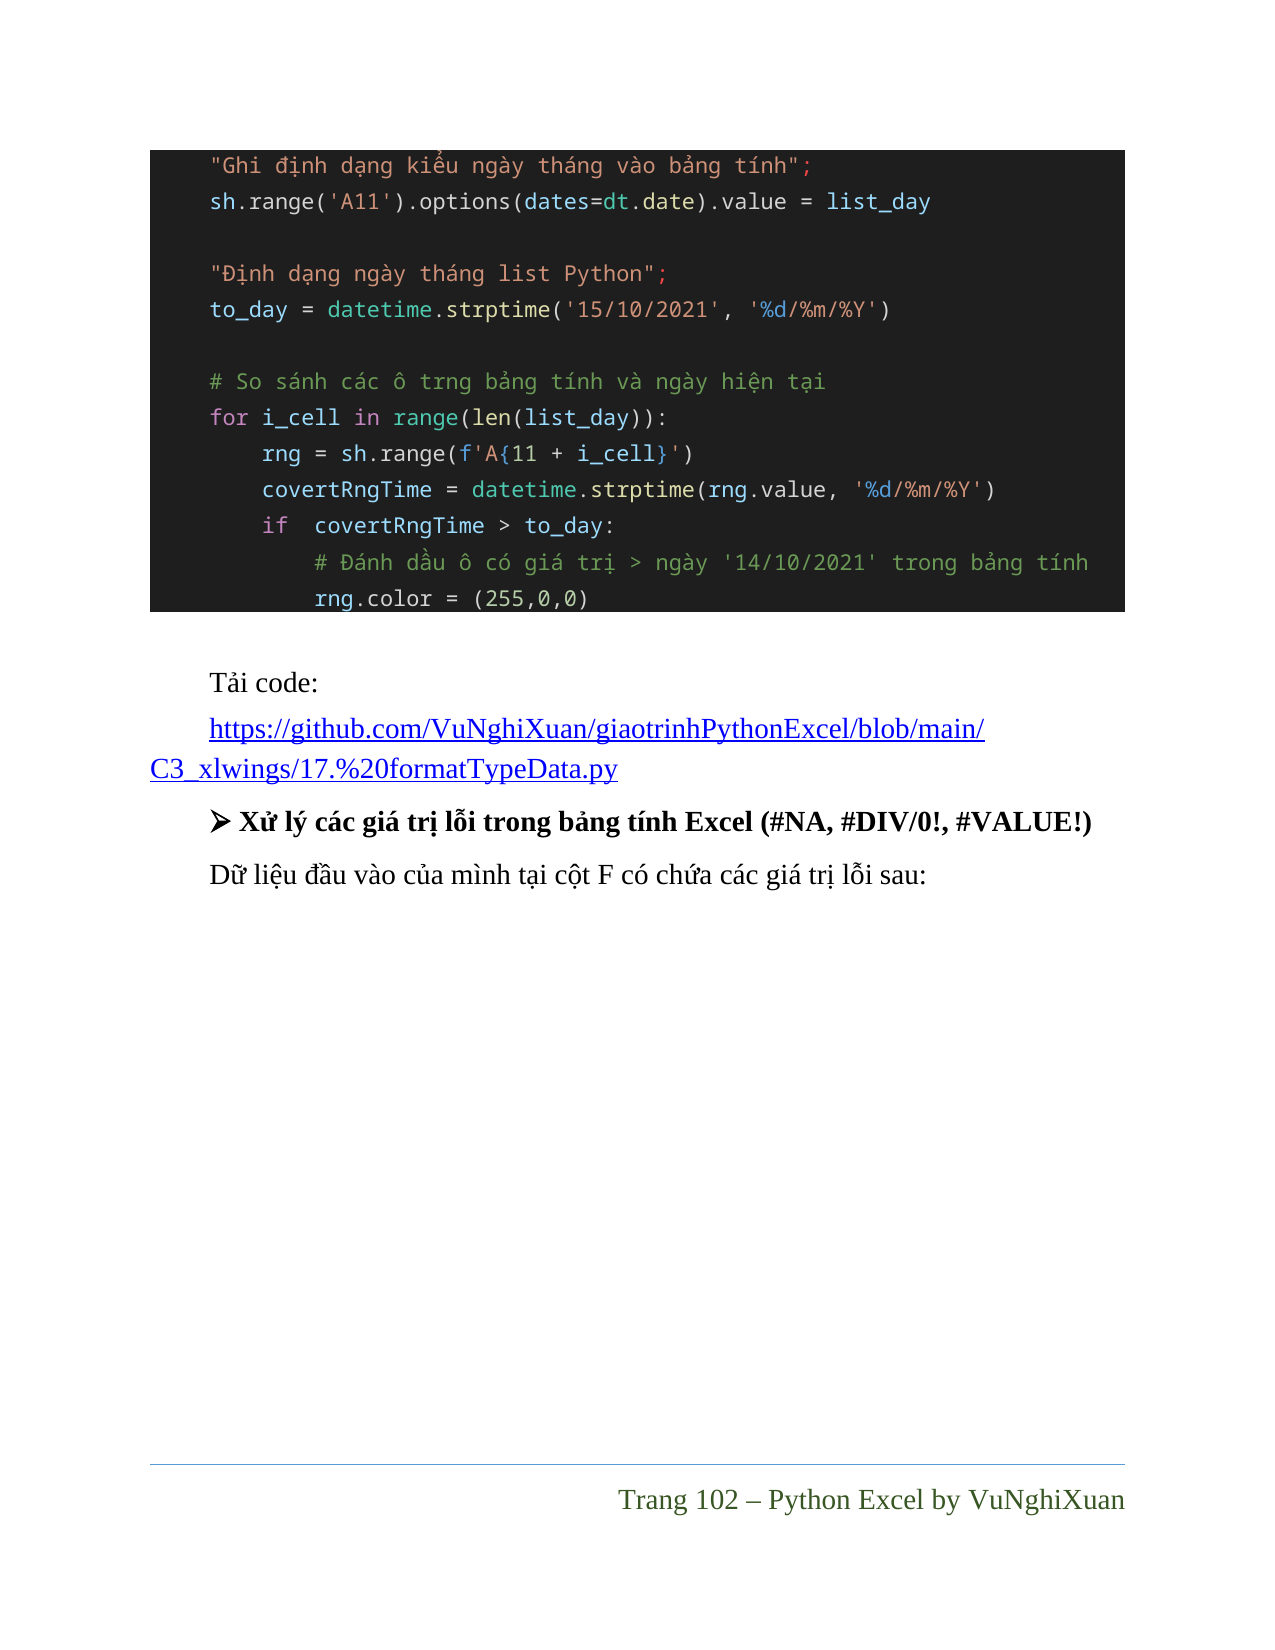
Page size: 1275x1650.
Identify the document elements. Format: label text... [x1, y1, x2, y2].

list Xử lý các giá trị lỗi trong bảng tính Excel (#NA, #DIV/0!, #VALUE!) [209, 804, 1125, 838]
text if covertRngTime > to_day: [150, 510, 1125, 540]
text # So sánh các ô trng bảng tính và ngày hiện tại [150, 366, 1125, 396]
text to_day = datetime.strptime('15/10/2021', '%d/%m/%Y') [150, 294, 1125, 324]
text rng = sh.range(f'A{11 + i_cell}') [150, 438, 1125, 468]
text Dữ liệu đầu vào của mình tại cột F có chứa các giá trị lỗi sau: [150, 857, 1125, 891]
text "Định dạng ngày tháng list Python"; [150, 258, 1125, 288]
text Tải code: [150, 665, 1125, 698]
text sh.range('A11').options(dates=dt.date).value = list_day [150, 186, 1125, 216]
text https://github.com/VuNghiXuan/giaotrinhPythonExcel/blob/main/C3_xlwings/17.%20formatTypeData.py [150, 711, 1125, 785]
text for i_cell in range(len(list_day)): [150, 402, 1125, 432]
text # Đánh dầu ô có giá trị > ngày '14/10/2021' trong bảng tính [150, 546, 1125, 576]
text rng.color = (255,0,0) [150, 582, 1125, 612]
text covertRngTime = datetime.strptime(rng.value, '%d/%m/%Y') [150, 474, 1125, 504]
text "Ghi định dạng kiểu ngày tháng vào bảng tính"; [150, 150, 1125, 180]
